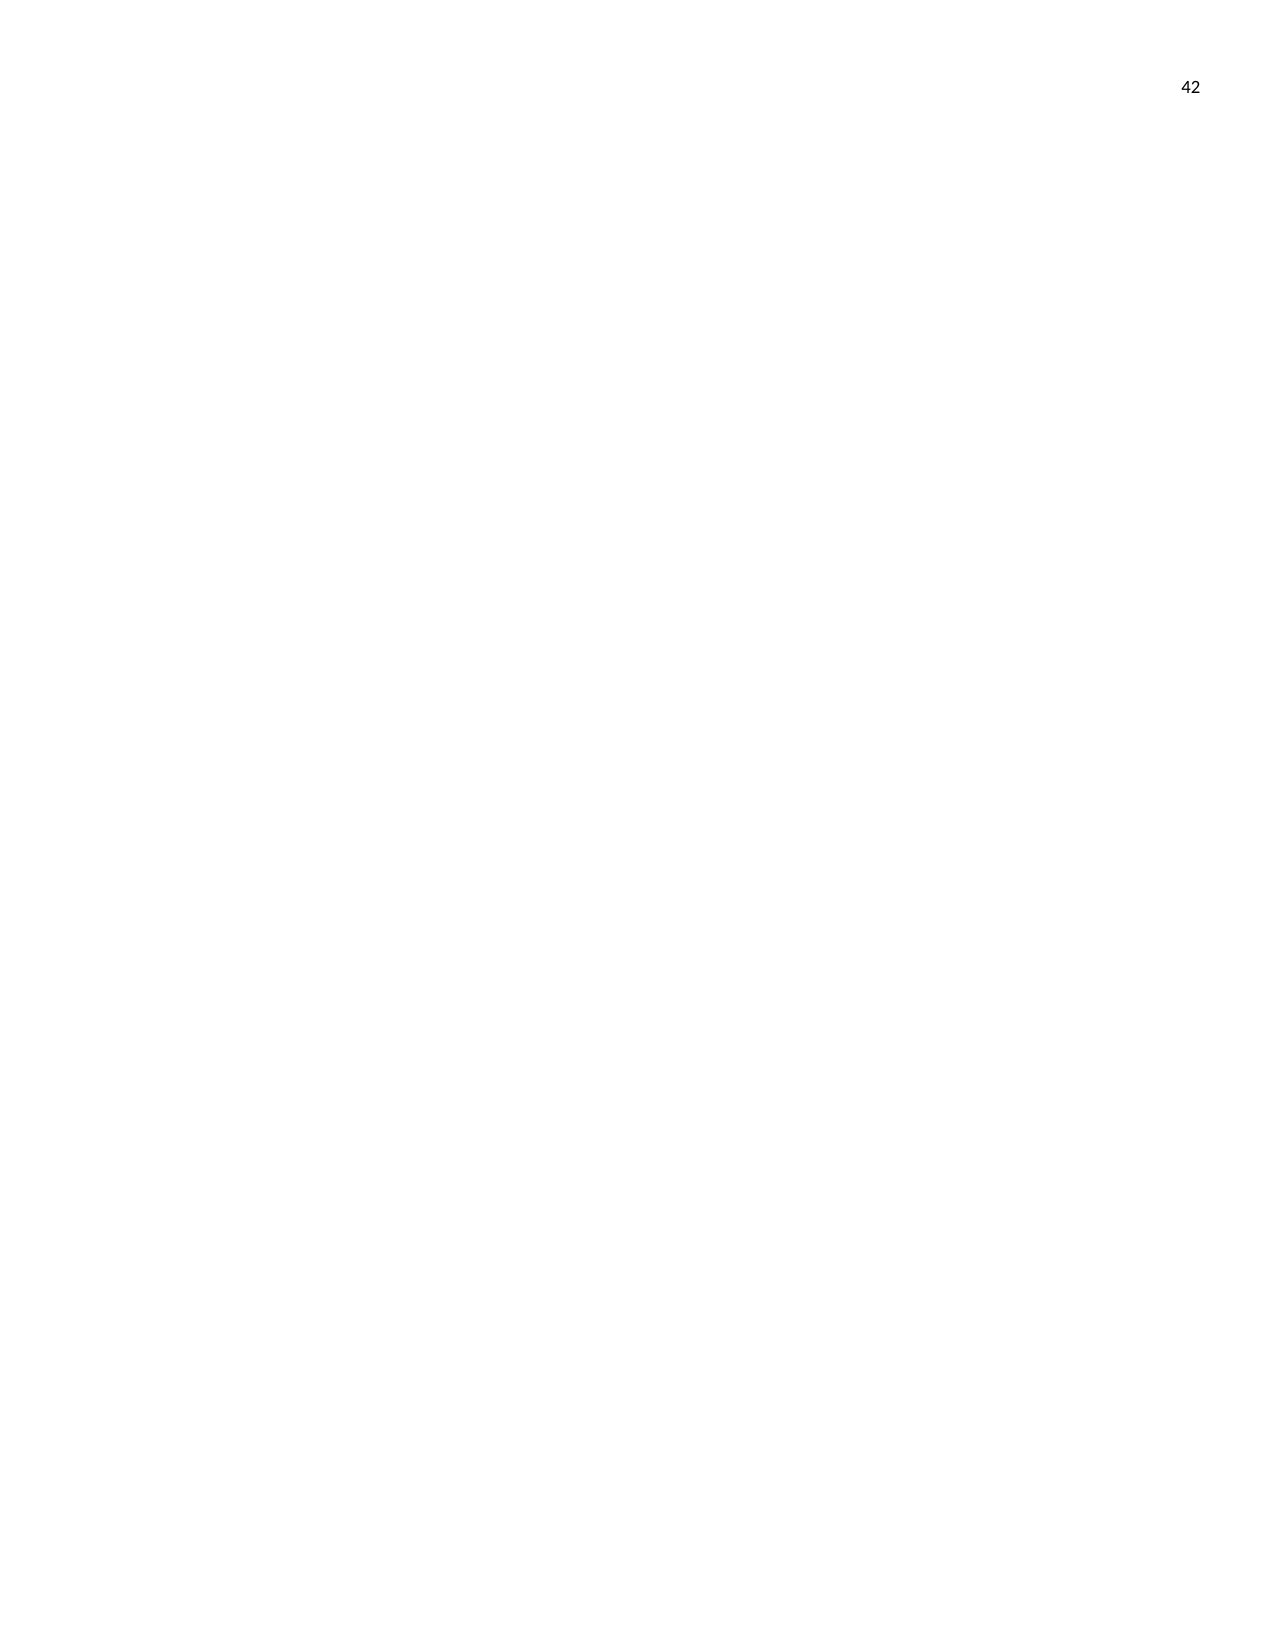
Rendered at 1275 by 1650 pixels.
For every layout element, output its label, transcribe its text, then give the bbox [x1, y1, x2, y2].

text 42 [1181, 75, 1201, 98]
